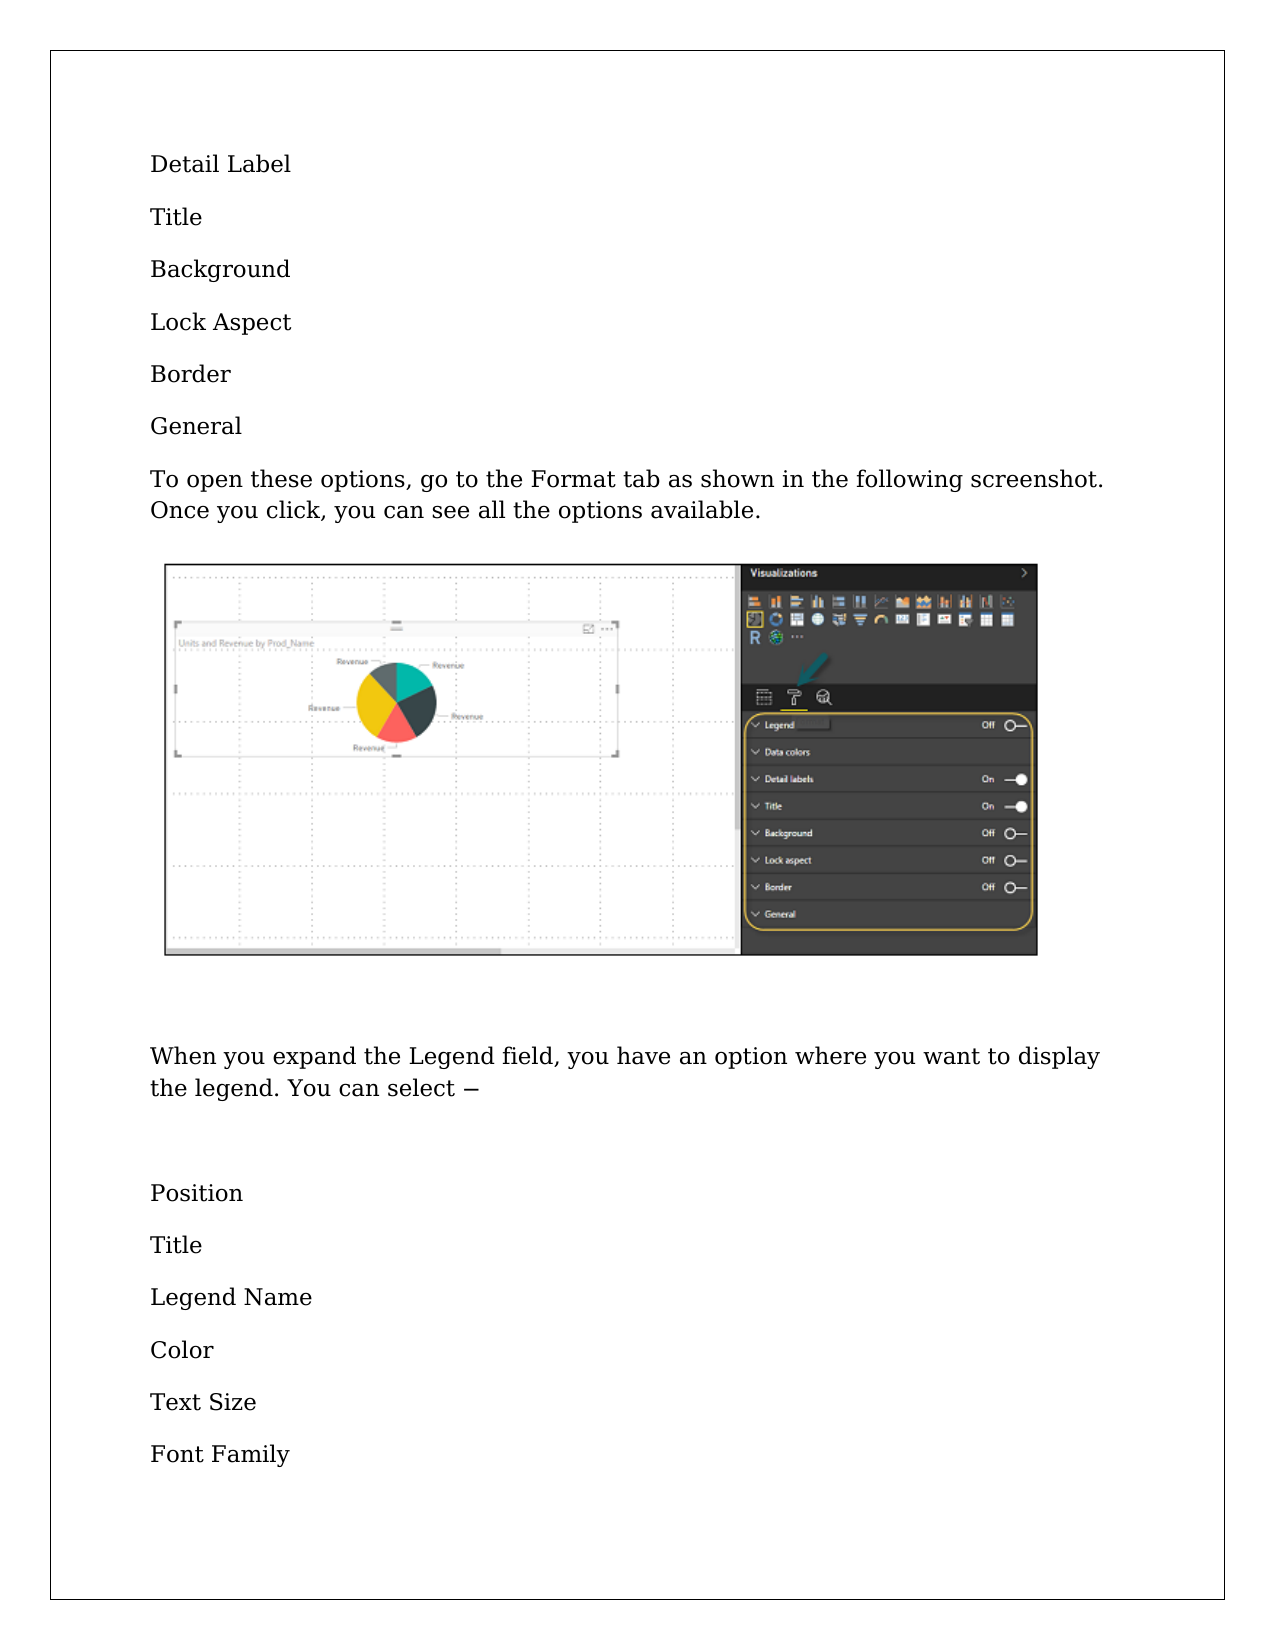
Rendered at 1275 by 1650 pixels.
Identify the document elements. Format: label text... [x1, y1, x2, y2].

text Detail Label [150, 150, 1125, 177]
text Title [150, 1231, 1125, 1258]
text General [150, 412, 1125, 439]
text Lock Aspect [150, 307, 1125, 335]
text When you expand the Legend field, you have an option where you want to display the legend. You can select − [150, 1042, 1125, 1101]
text To open these options, go to the Format tab as shown in the following screenshot. Once you click, you can see all the options available. [150, 464, 1125, 523]
picture [150, 548, 1050, 969]
text Font Family [150, 1440, 1125, 1468]
text Text Size [150, 1388, 1125, 1415]
text Color [150, 1335, 1125, 1363]
text Border [150, 359, 1125, 387]
text Position [150, 1178, 1125, 1206]
text Background [150, 255, 1125, 282]
text Legend Name [150, 1283, 1125, 1311]
text Title [150, 202, 1125, 230]
